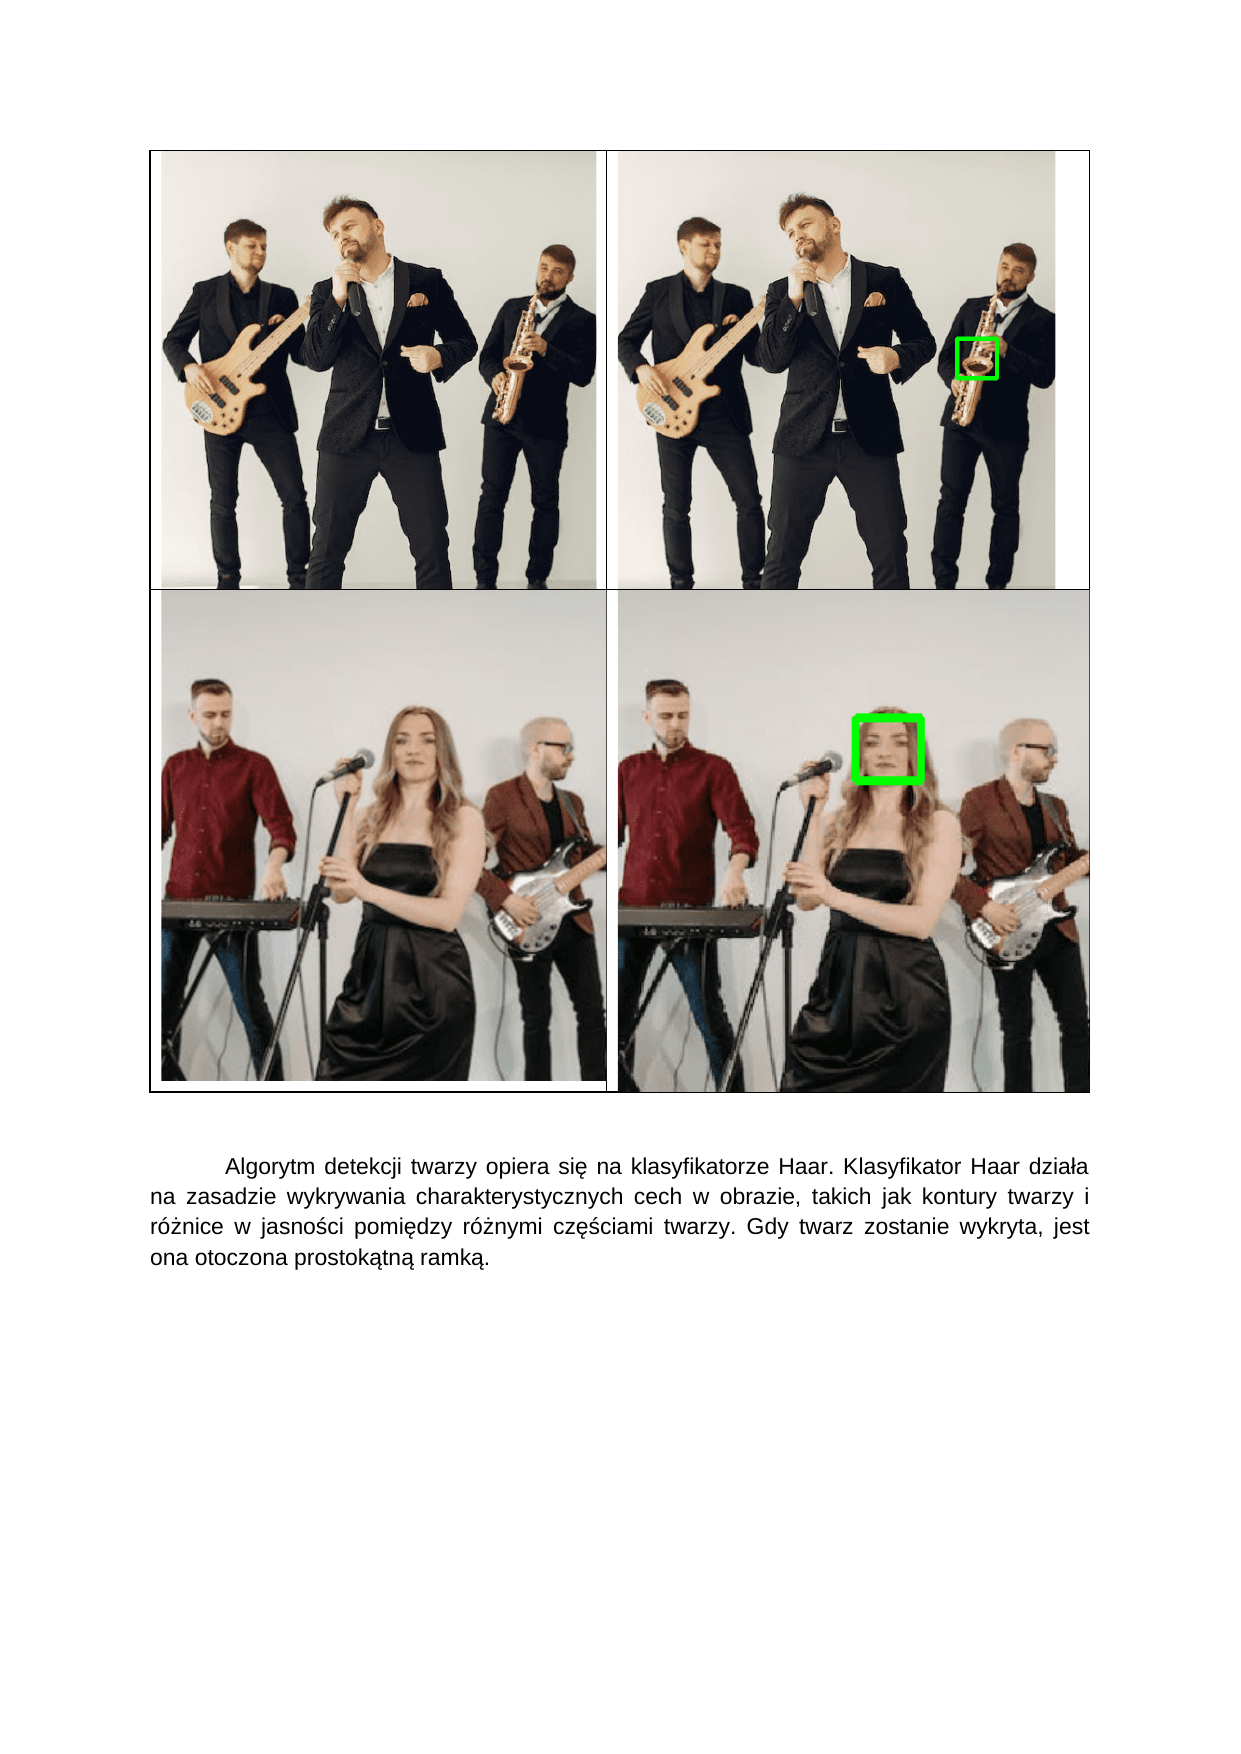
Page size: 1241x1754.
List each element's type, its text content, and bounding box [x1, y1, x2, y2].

picture [617, 590, 1090, 1092]
picture [161, 151, 597, 589]
table_cell [597, 151, 606, 589]
table_cell [607, 590, 617, 1091]
table_cell [151, 590, 606, 1091]
picture [617, 151, 1056, 589]
table_cell [1056, 151, 1089, 589]
table_cell [151, 151, 161, 589]
picture [161, 590, 607, 1081]
table_cell [607, 151, 617, 589]
text Algorytm detekcji twarzy opiera się na klasyfikatorze Haar. Klasyfikator Haar działa na zasadzie wykrywania charakterystycznych cech w obrazie, takich jak kontury twarzy i różnice w jasności pomiędzy różnymi częściami twarzy. Gdy twarz zostanie wykryta, jest ona otoczona prostokątną ramką. [150, 1153, 1090, 1270]
